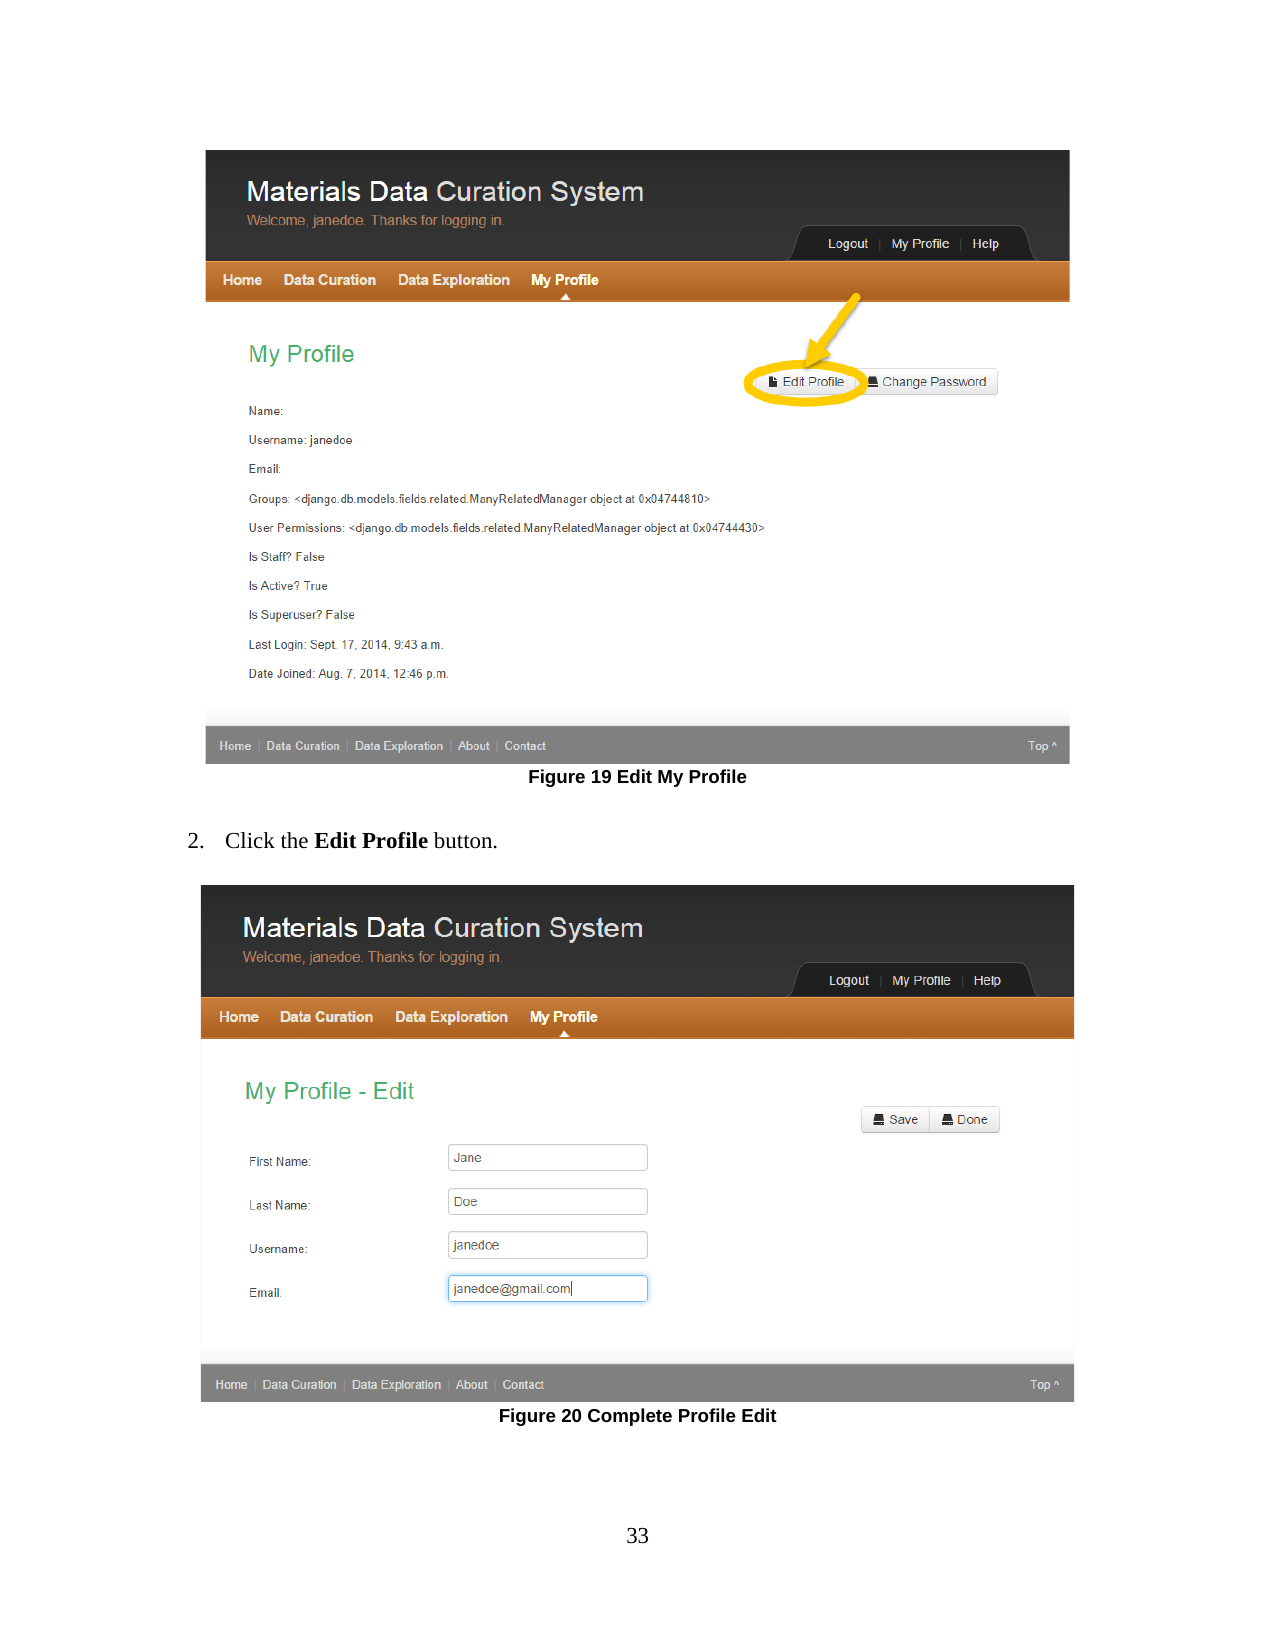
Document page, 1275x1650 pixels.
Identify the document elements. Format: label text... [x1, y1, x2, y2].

list Click the Edit Profile button. [187, 827, 1125, 853]
picture [200, 885, 1075, 1402]
picture [205, 150, 1070, 764]
